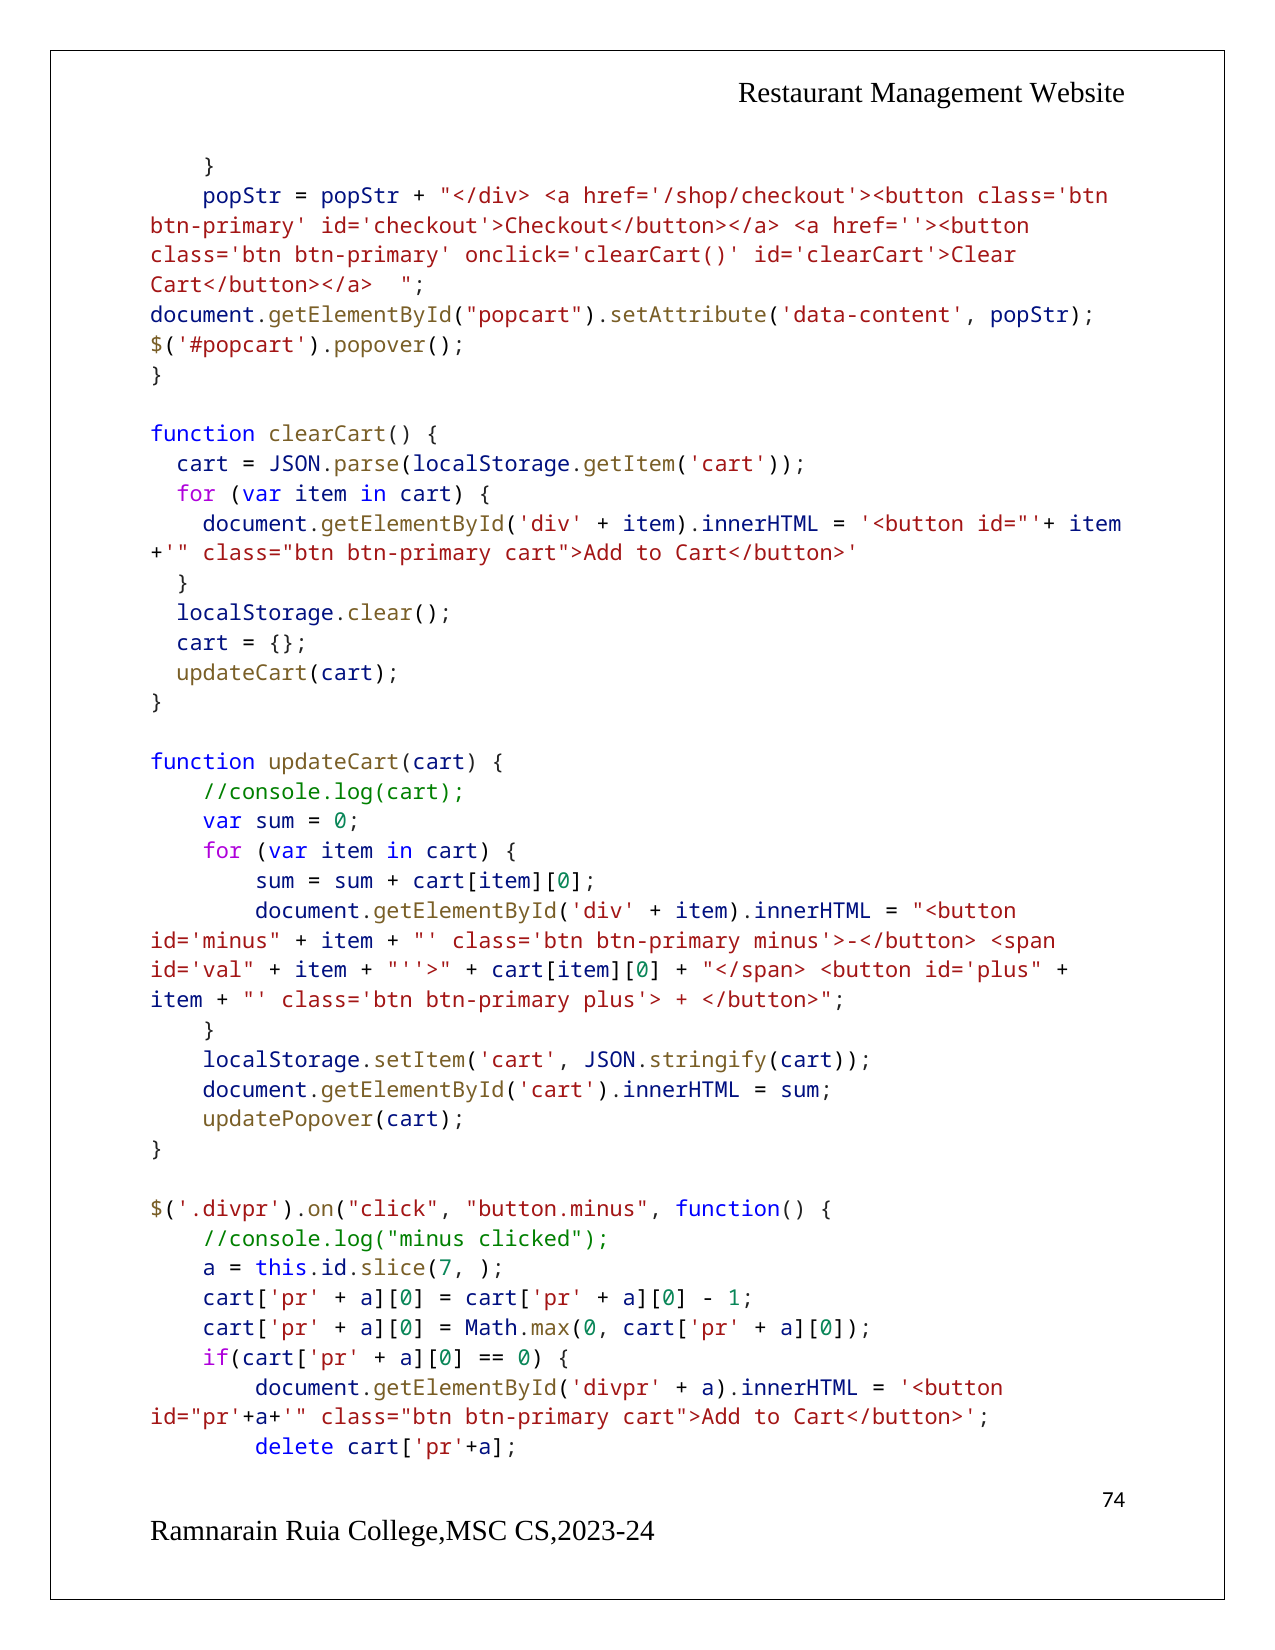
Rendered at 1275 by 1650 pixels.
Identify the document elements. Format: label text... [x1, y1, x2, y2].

text updateCart(cart); [150, 656, 1125, 686]
text document.getElementById('divpr' + a).innerHTML = '<button id="pr'+a+'" class="btn btn-primary cart">Add to Cart</button>'; [150, 1371, 1125, 1431]
text document.getElementById('cart').innerHTML = sum; [150, 1073, 1125, 1103]
text cart['pr' + a][0] = cart['pr' + a][0] - 1; [150, 1282, 1125, 1312]
text delete cart['pr'+a]; [150, 1431, 1125, 1461]
text a = this.id.slice(7, ); [150, 1252, 1125, 1282]
text localStorage.clear(); [150, 597, 1125, 627]
text cart = JSON.parse(localStorage.getItem('cart')); [150, 448, 1125, 478]
text } [150, 150, 1125, 180]
text cart = {}; [150, 627, 1125, 656]
text updatePopover(cart); [150, 1103, 1125, 1133]
text document.getElementById('div' + item).innerHTML = '<button id="'+ item +'" class="btn btn-primary cart">Add to Cart</button>' [150, 507, 1125, 567]
text } [150, 358, 1125, 388]
text } [150, 567, 1125, 597]
text for (var item in cart) { [150, 835, 1125, 865]
text $('#popcart').popover(); [150, 329, 1125, 358]
text document.getElementById("popcart").setAttribute('data-content', popStr); [150, 299, 1125, 329]
text sum = sum + cart[item][0]; [150, 865, 1125, 895]
text //console.log("minus clicked"); [150, 1222, 1125, 1252]
text $('.divpr').on("click", "button.minus", function() { [150, 1193, 1125, 1222]
text } [150, 1133, 1125, 1163]
text function clearCart() { [150, 418, 1125, 448]
text var sum = 0; [150, 805, 1125, 835]
text //console.log(cart); [150, 776, 1125, 805]
text if(cart['pr' + a][0] == 0) { [150, 1342, 1125, 1371]
text function updateCart(cart) { [150, 746, 1125, 776]
text popStr = popStr + "</div> <a href='/shop/checkout'><button class='btn btn-primary' id='checkout'>Checkout</button></a> <a href=''><button class='btn btn-primary' onclick='clearCart()' id='clearCart'>Clear Cart</button></a> "; [150, 180, 1125, 299]
text cart['pr' + a][0] = Math.max(0, cart['pr' + a][0]); [150, 1312, 1125, 1342]
text } [150, 1014, 1125, 1044]
text document.getElementById('div' + item).innerHTML = "<button id='minus" + item + "' class='btn btn-primary minus'>-</button> <span id='val" + item + "''>" + cart[item][0] + "</span> <button id='plus" + item + "' class='btn btn-primary plus'> + </button>"; [150, 895, 1125, 1014]
text localStorage.setItem('cart', JSON.stringify(cart)); [150, 1044, 1125, 1073]
text for (var item in cart) { [150, 478, 1125, 507]
text } [150, 686, 1125, 716]
